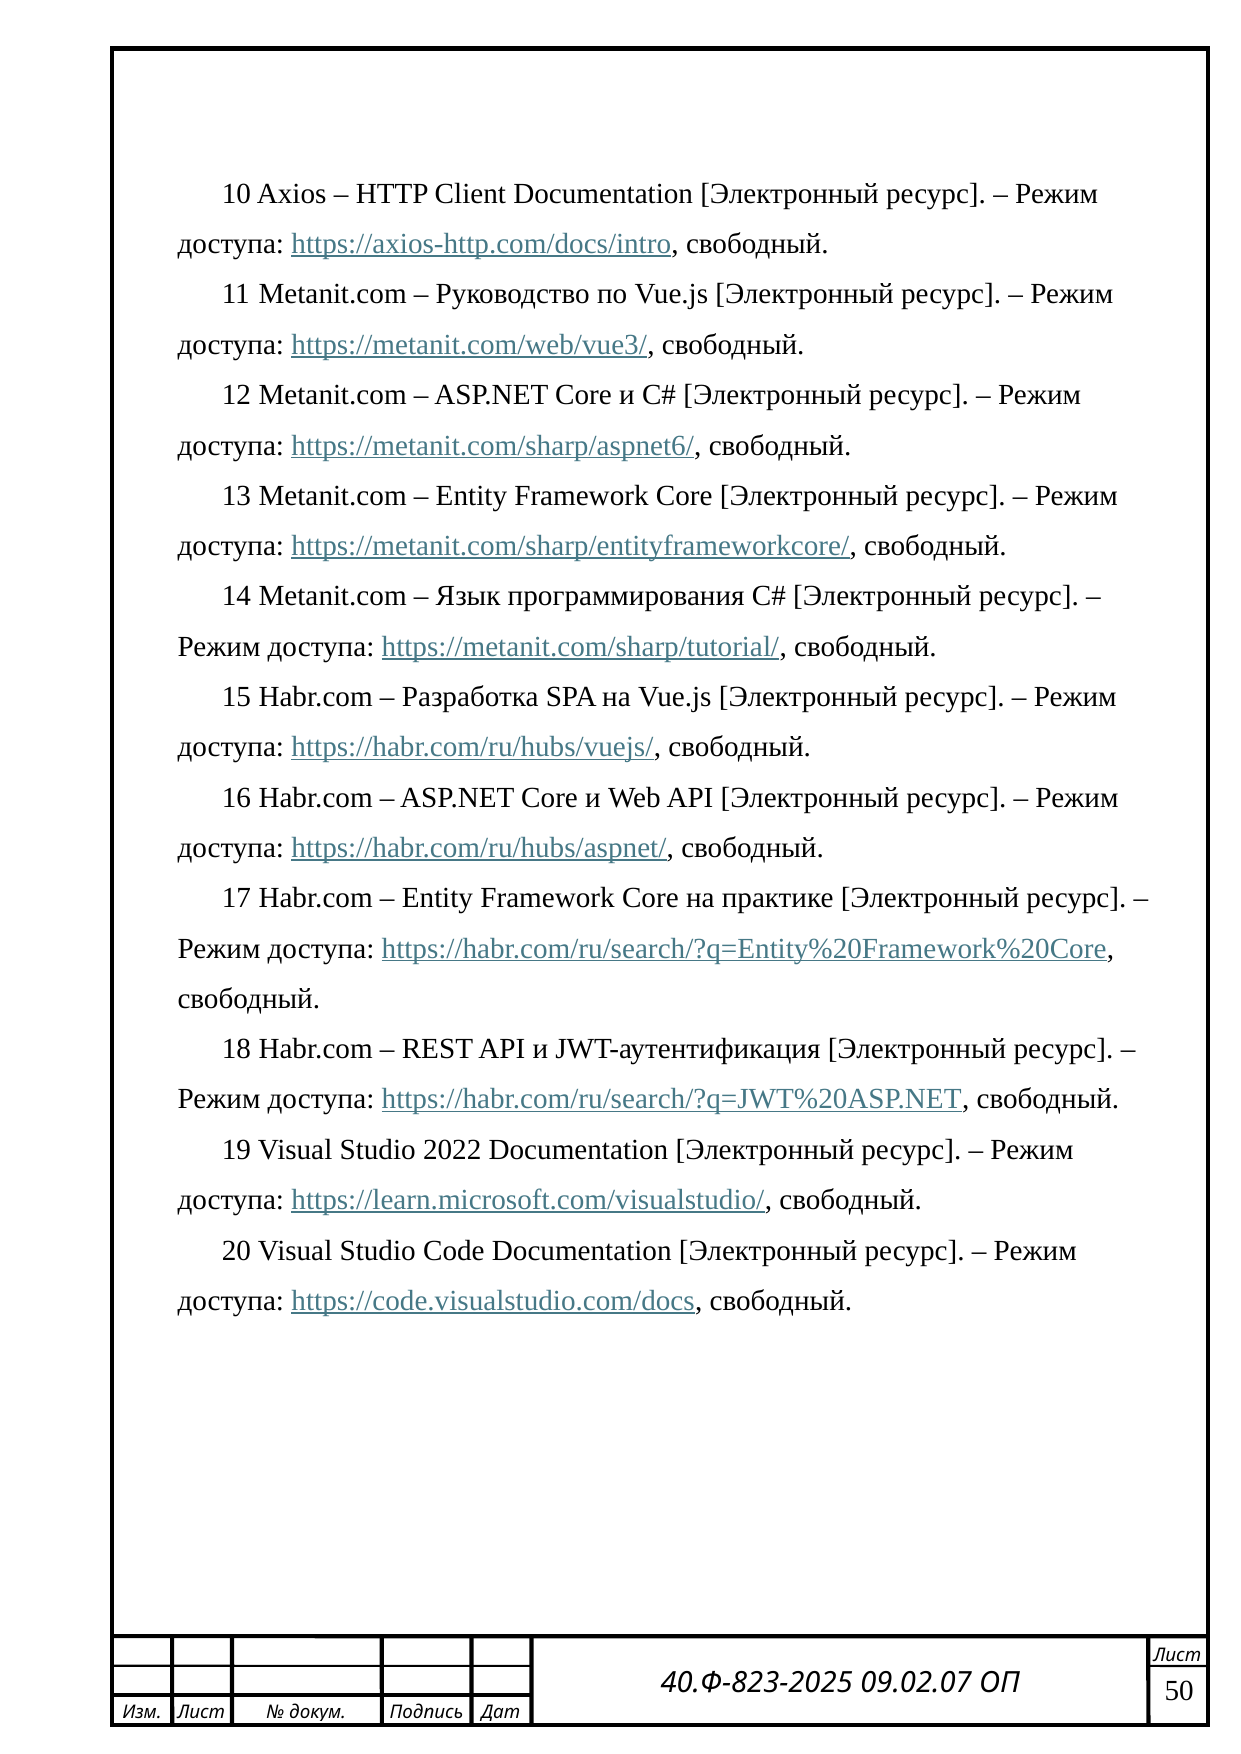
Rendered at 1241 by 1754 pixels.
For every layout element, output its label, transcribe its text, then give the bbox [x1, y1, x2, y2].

list Visual Studio 2022 Documentation [Электронный ресурс]. – Режим доступа: https://learn.microsoft.com/visualstudio/, свободный. [177, 1132, 1181, 1216]
list Habr.com – ASP.NET Core и Web API [Электронный ресурс]. – Режим доступа: https://habr.com/ru/hubs/aspnet/, свободный. [177, 780, 1181, 864]
list Habr.com – Разработка SPA на Vue.js [Электронный ресурс]. – Режим доступа: https://habr.com/ru/hubs/vuejs/, свободный. [177, 679, 1181, 763]
list Metanit.com – Язык программирования C# [Электронный ресурс]. – Режим доступа: https://metanit.com/sharp/tutorial/, свободный. [177, 578, 1181, 662]
list Metanit.com – Entity Framework Core [Электронный ресурс]. – Режим доступа: https://metanit.com/sharp/entityframeworkcore/, свободный. [177, 478, 1181, 562]
list Axios – HTTP Client Documentation [Электронный ресурс]. – Режим доступа: https://axios-http.com/docs/intro, свободный. [177, 176, 1181, 260]
list Habr.com – REST API и JWT-аутентификация [Электронный ресурс]. – Режим доступа: https://habr.com/ru/search/?q=JWT%20ASP.NET, свободный. [177, 1031, 1181, 1115]
list Habr.com – Entity Framework Core на практике [Электронный ресурс]. – Режим доступа: https://habr.com/ru/search/?q=Entity%20Framework%20Core, свободный. [177, 880, 1181, 1014]
list Visual Studio Code Documentation [Электронный ресурс]. – Режим доступа: https://code.visualstudio.com/docs, свободный. [177, 1233, 1181, 1316]
list Metanit.com – Руководство по Vue.js [Электронный ресурс]. – Режим доступа: https://metanit.com/web/vue3/, свободный. [177, 277, 1181, 361]
list Metanit.com – ASP.NET Core и C# [Электронный ресурс]. – Режим доступа: https://metanit.com/sharp/aspnet6/, свободный. [177, 377, 1181, 461]
